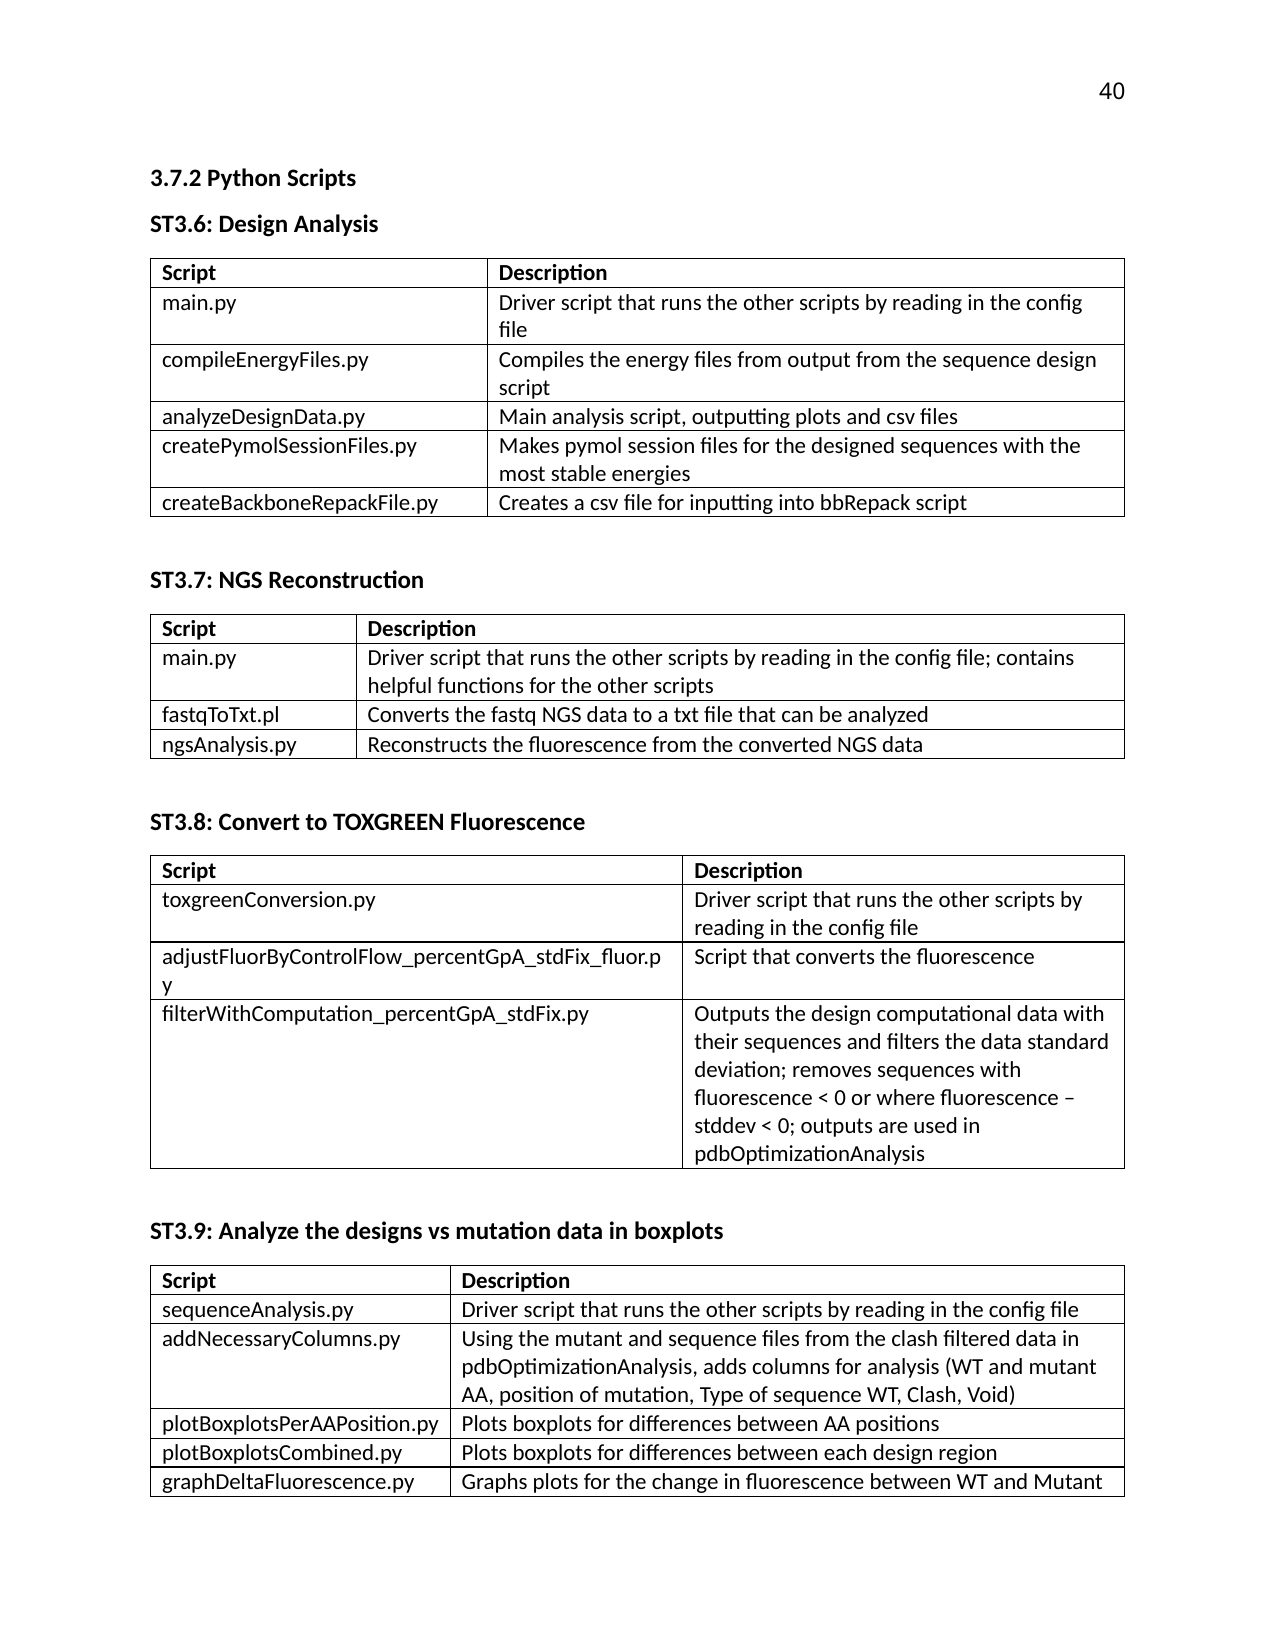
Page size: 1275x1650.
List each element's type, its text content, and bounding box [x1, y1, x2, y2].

table_cell Main analysis script, outputting plots and csv files [488, 402, 1124, 430]
table_cell Driver script that runs the other scripts by reading in the config file [451, 1295, 1124, 1323]
table_cell Script that converts the fluorescence [683, 943, 1124, 998]
table_cell Plots boxplots for differences between each design region [451, 1439, 1124, 1466]
table_cell analyzeDesignData.py [151, 402, 487, 430]
table_cell Makes pymol session files for the designed sequences with the most stable energies [488, 431, 1124, 487]
table_cell toxgreenConversion.py [151, 885, 682, 941]
table_header Description [683, 856, 1124, 884]
table_cell createBackboneRepackFile.py [151, 488, 487, 516]
table_cell ngsAnalysis.py [151, 730, 356, 758]
subtitle ST3.6: Design Analysis [150, 208, 1125, 238]
table_cell adjustFluorByControlFlow_percentGpA_stdFix_fluor.py [151, 943, 682, 998]
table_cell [451, 1468, 1124, 1496]
table_header Description [488, 259, 1124, 287]
table_cell Converts the fastq NGS data to a txt file that can be analyzed [357, 701, 1124, 729]
table_cell main.py [151, 644, 356, 699]
table_header Script [151, 1266, 450, 1294]
table_cell sequenceAnalysis.py [151, 1295, 450, 1323]
table_cell compileEnergyFiles.py [151, 345, 487, 401]
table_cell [151, 1468, 450, 1496]
subtitle ST3.8: Convert to TOXGREEN Fluorescence [150, 806, 1125, 836]
table_cell plotBoxplotsCombined.py [151, 1439, 450, 1466]
table_header Script [151, 615, 356, 642]
table_cell Plots boxplots for differences between AA positions [451, 1409, 1124, 1437]
table_cell Driver script that runs the other scripts by reading in the config file [683, 885, 1124, 941]
subtitle ST3.9: Analyze the designs vs mutation data in boxplots [150, 1216, 1125, 1246]
table_header Script [151, 259, 487, 287]
table_cell fastqToTxt.pl [151, 701, 356, 729]
table_header Description [451, 1266, 1124, 1294]
table_cell Outputs the design computational data with their sequences and filters the data standard deviation; removes sequences with fluorescence < 0 or where fluorescence – stddev < 0; outputs are used in pdbOptimizationAnalysis [683, 1000, 1124, 1168]
table_header Description [357, 615, 1124, 642]
table_header Script [151, 856, 682, 884]
subtitle ST3.7: NGS Reconstruction [150, 564, 1125, 594]
table_cell Driver script that runs the other scripts by reading in the config file [488, 288, 1124, 344]
table_cell Using the mutant and sequence files from the clash filtered data in pdbOptimizationAnalysis, adds columns for analysis (WT and mutant AA, position of mutation, Type of sequence WT, Clash, Void) [451, 1324, 1124, 1408]
table_cell Reconstructs the fluorescence from the converted NGS data [357, 730, 1124, 758]
table_cell main.py [151, 288, 487, 344]
table_cell createPymolSessionFiles.py [151, 431, 487, 487]
table_cell addNecessaryColumns.py [151, 1324, 450, 1408]
text 3.7.2 Python Scripts [150, 162, 1125, 193]
table_cell Compiles the energy files from output from the sequence design script [488, 345, 1124, 401]
table_cell filterWithComputation_percentGpA_stdFix.py [151, 1000, 682, 1168]
table_cell Driver script that runs the other scripts by reading in the config file; contains helpful functions for the other scripts [357, 644, 1124, 699]
table_cell plotBoxplotsPerAAPosition.py [151, 1409, 450, 1437]
table_cell Creates a csv file for inputting into bbRepack script [488, 488, 1124, 516]
